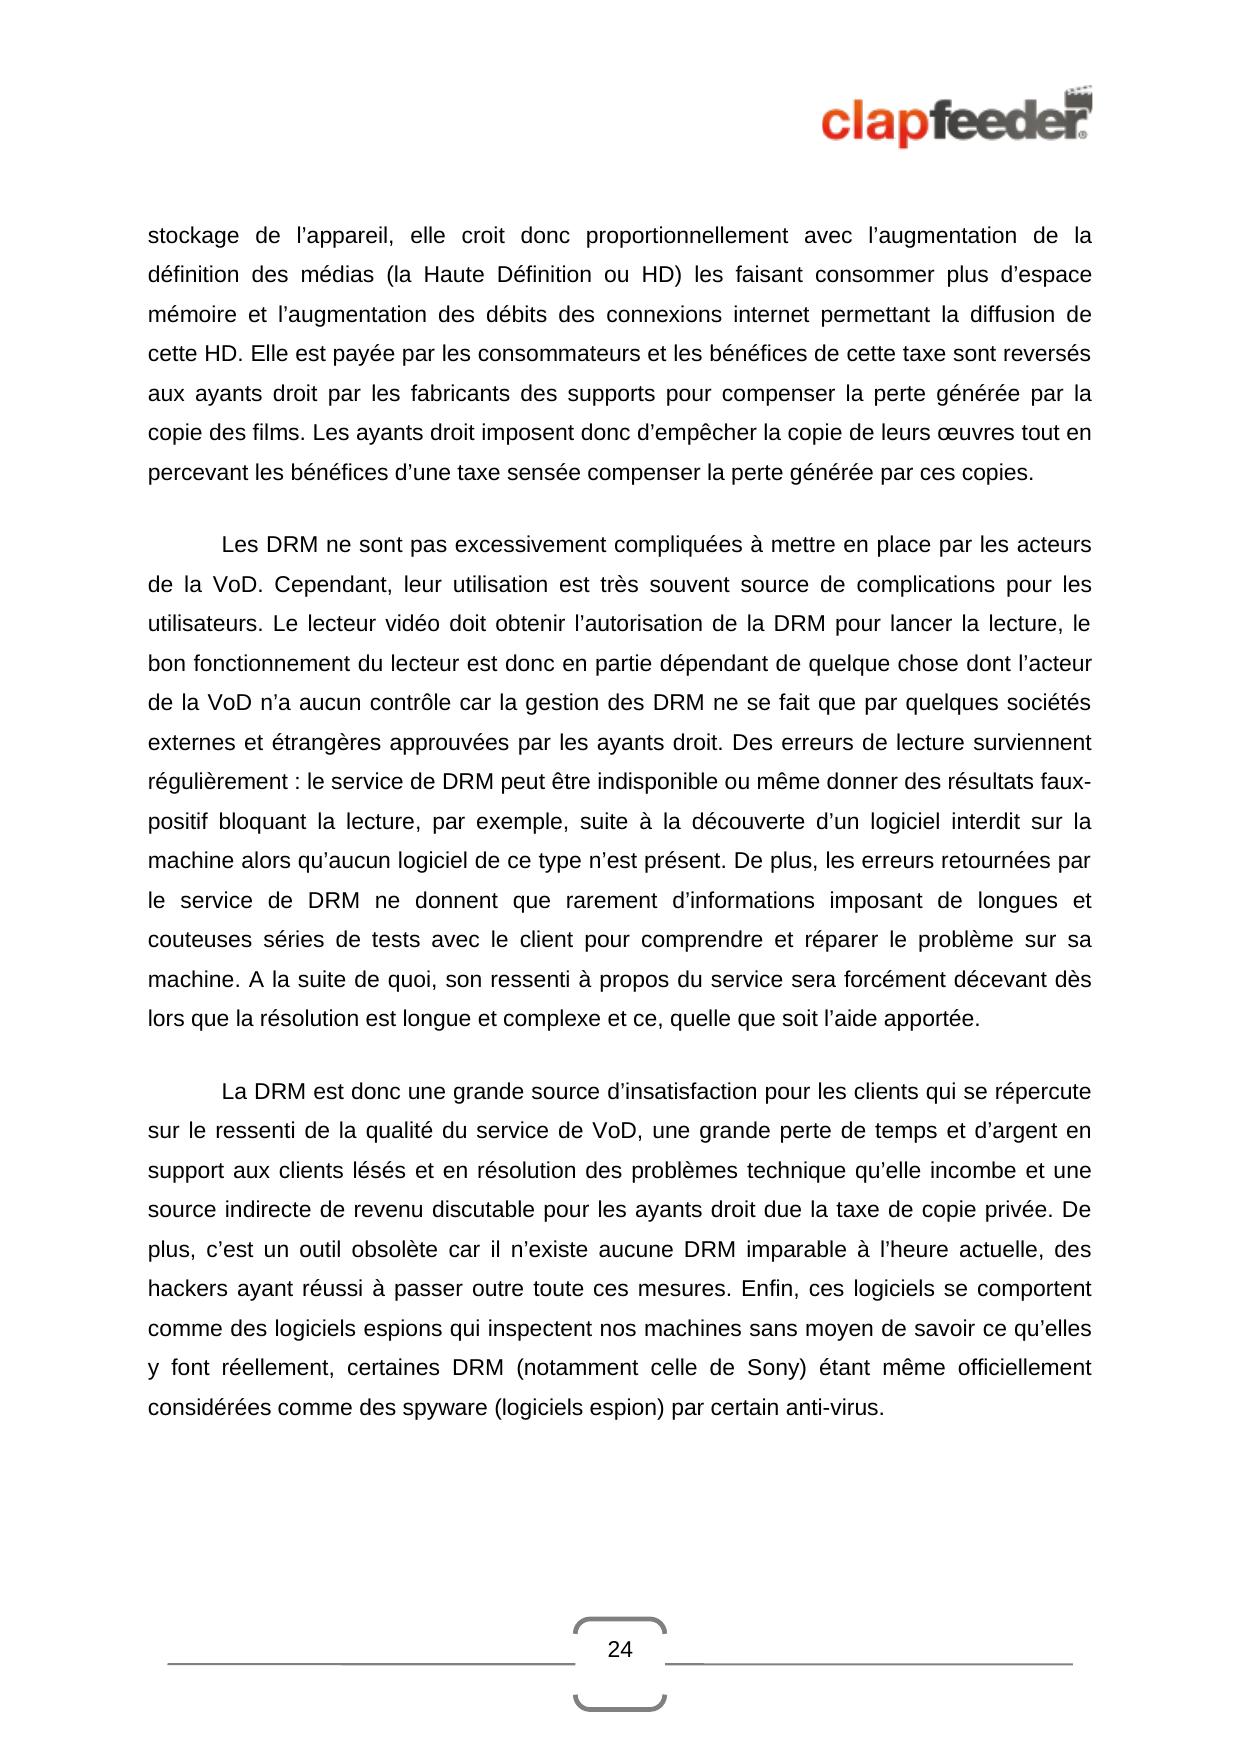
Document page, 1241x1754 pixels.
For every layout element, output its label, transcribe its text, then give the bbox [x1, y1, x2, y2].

text Les DRM ne sont pas excessivement compliquées à mettre en place par les acteurs de la VoD. Cependant, leur utilisation est très souvent source de complications pour les utilisateurs. Le lecteur vidéo doit obtenir l’autorisation de la DRM pour lancer la lecture, le bon fonctionnement du lecteur est donc en partie dépendant de quelque chose dont l’acteur de la VoD n’a aucun contrôle car la gestion des DRM ne se fait que par quelques sociétés externes et étrangères approuvées par les ayants droit. Des erreurs de lecture surviennent régulièrement : le service de DRM peut être indisponible ou même donner des résultats faux-positif bloquant la lecture, par exemple, suite à la découverte d’un logiciel interdit sur la machine alors qu’aucun logiciel de ce type n’est présent. De plus, les erreurs retournées par le service de DRM ne donnent que rarement d’informations imposant de longues et couteuses séries de tests avec le client pour comprendre et réparer le problème sur sa machine. A la suite de quoi, son ressenti à propos du service sera forcément décevant dès lors que la résolution est longue et complexe et ce, quelle que soit l’aide apportée. [148, 531, 1093, 1032]
text La DRM est donc une grande source d’insatisfaction pour les clients qui se répercute sur le ressenti de la qualité du service de VoD, une grande perte de temps et d’argent en support aux clients lésés et en résolution des problèmes technique qu’elle incombe et une source indirecte de revenu discutable pour les ayants droit due la taxe de copie privée. De plus, c’est un outil obsolète car il n’existe aucune DRM imparable à l’heure actuelle, des hackers ayant réussi à passer outre toute ces mesures. Enfin, ces logiciels se comportent comme des logiciels espions qui inspectent nos machines sans moyen de savoir ce qu’elles y font réellement, certaines DRM (notamment celle de Sony) étant même officiellement considérées comme des spyware (logiciels espion) par certain anti-virus. [148, 1078, 1093, 1420]
picture [822, 73, 1093, 169]
